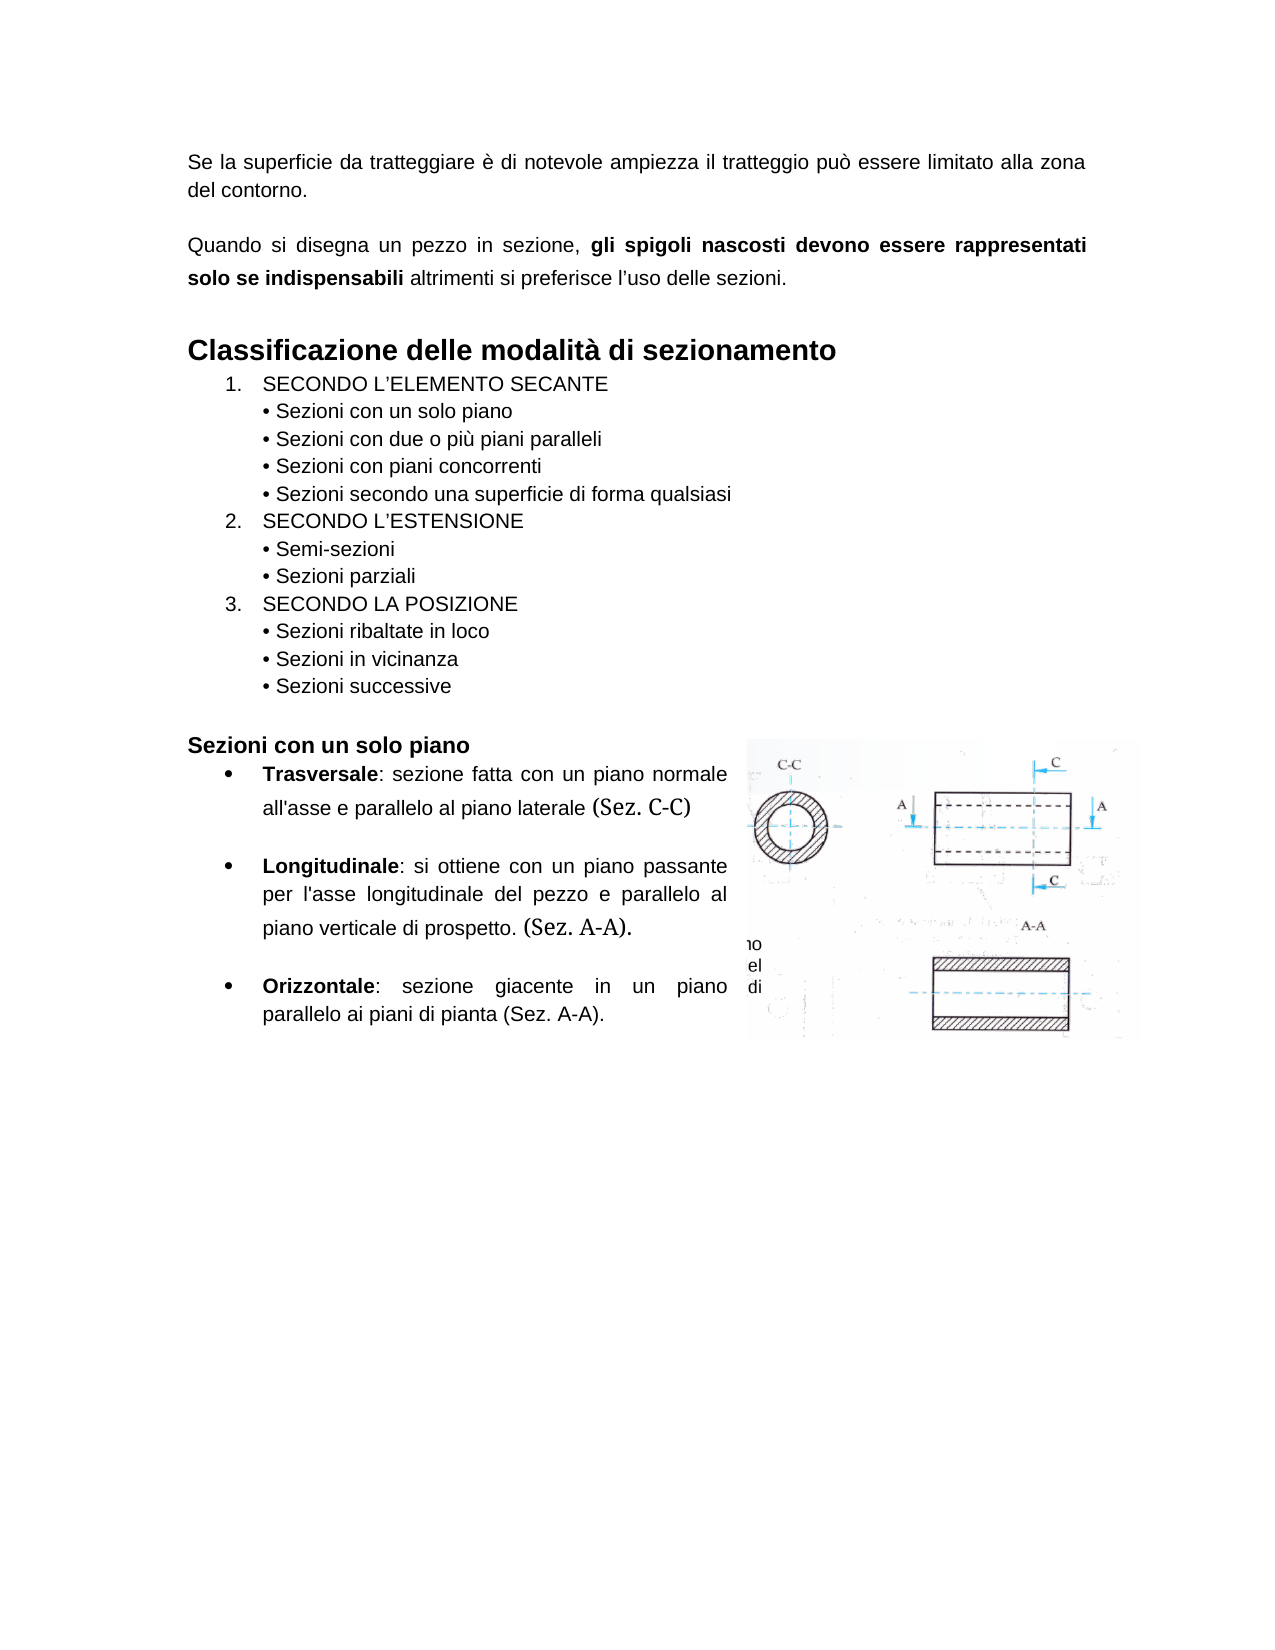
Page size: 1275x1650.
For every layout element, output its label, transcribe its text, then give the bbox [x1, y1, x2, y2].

list • Sezioni con un solo piano [262, 399, 1087, 423]
list Trasversale: sezione fatta con un piano normale all'asse e parallelo al piano laterale (Sez. C-C) [225, 762, 746, 822]
list • Sezioni parziali [262, 564, 1087, 588]
list • Semi-sezioni [262, 537, 1087, 561]
list • Sezioni con piani concorrenti [262, 454, 1087, 478]
text Sezioni con un solo piano [187, 732, 1087, 758]
list SECONDO LA POSIZIONE [225, 592, 1087, 616]
list • Sezioni ribaltate in loco [262, 619, 1087, 643]
text Se la superficie da tratteggiare è di notevole ampiezza il tratteggio può essere limitato alla zona del contorno. [187, 150, 1087, 201]
list • Sezioni secondo una superficie di forma qualsiasi [262, 482, 1087, 506]
text Quando si disegna un pezzo in sezione, gli spigoli nascosti devono essere rappresentati solo se indispensabili altrimenti si preferisce l’uso delle sezioni. [187, 232, 1087, 292]
list Longitudinale: si ottiene con un piano passante per l'asse longitudinale del pezzo e parallelo al piano verticale di prospetto. (Sez. A-A). [225, 854, 746, 942]
list SECONDO L’ESTENSIONE [225, 509, 1087, 533]
list Orizzontale: sezione giacente in un piano parallelo ai piani di pianta (Sez. A-A). [225, 974, 746, 1025]
list • Sezioni in vicinanza [262, 647, 1087, 671]
picture [746, 739, 1141, 1040]
list SECONDO L’ELEMENTO SECANTE [225, 372, 1087, 396]
list • Sezioni con due o più piani paralleli [262, 427, 1087, 451]
list • Sezioni successive [262, 674, 1087, 698]
text Classificazione delle modalità di sezionamento [187, 333, 1087, 367]
